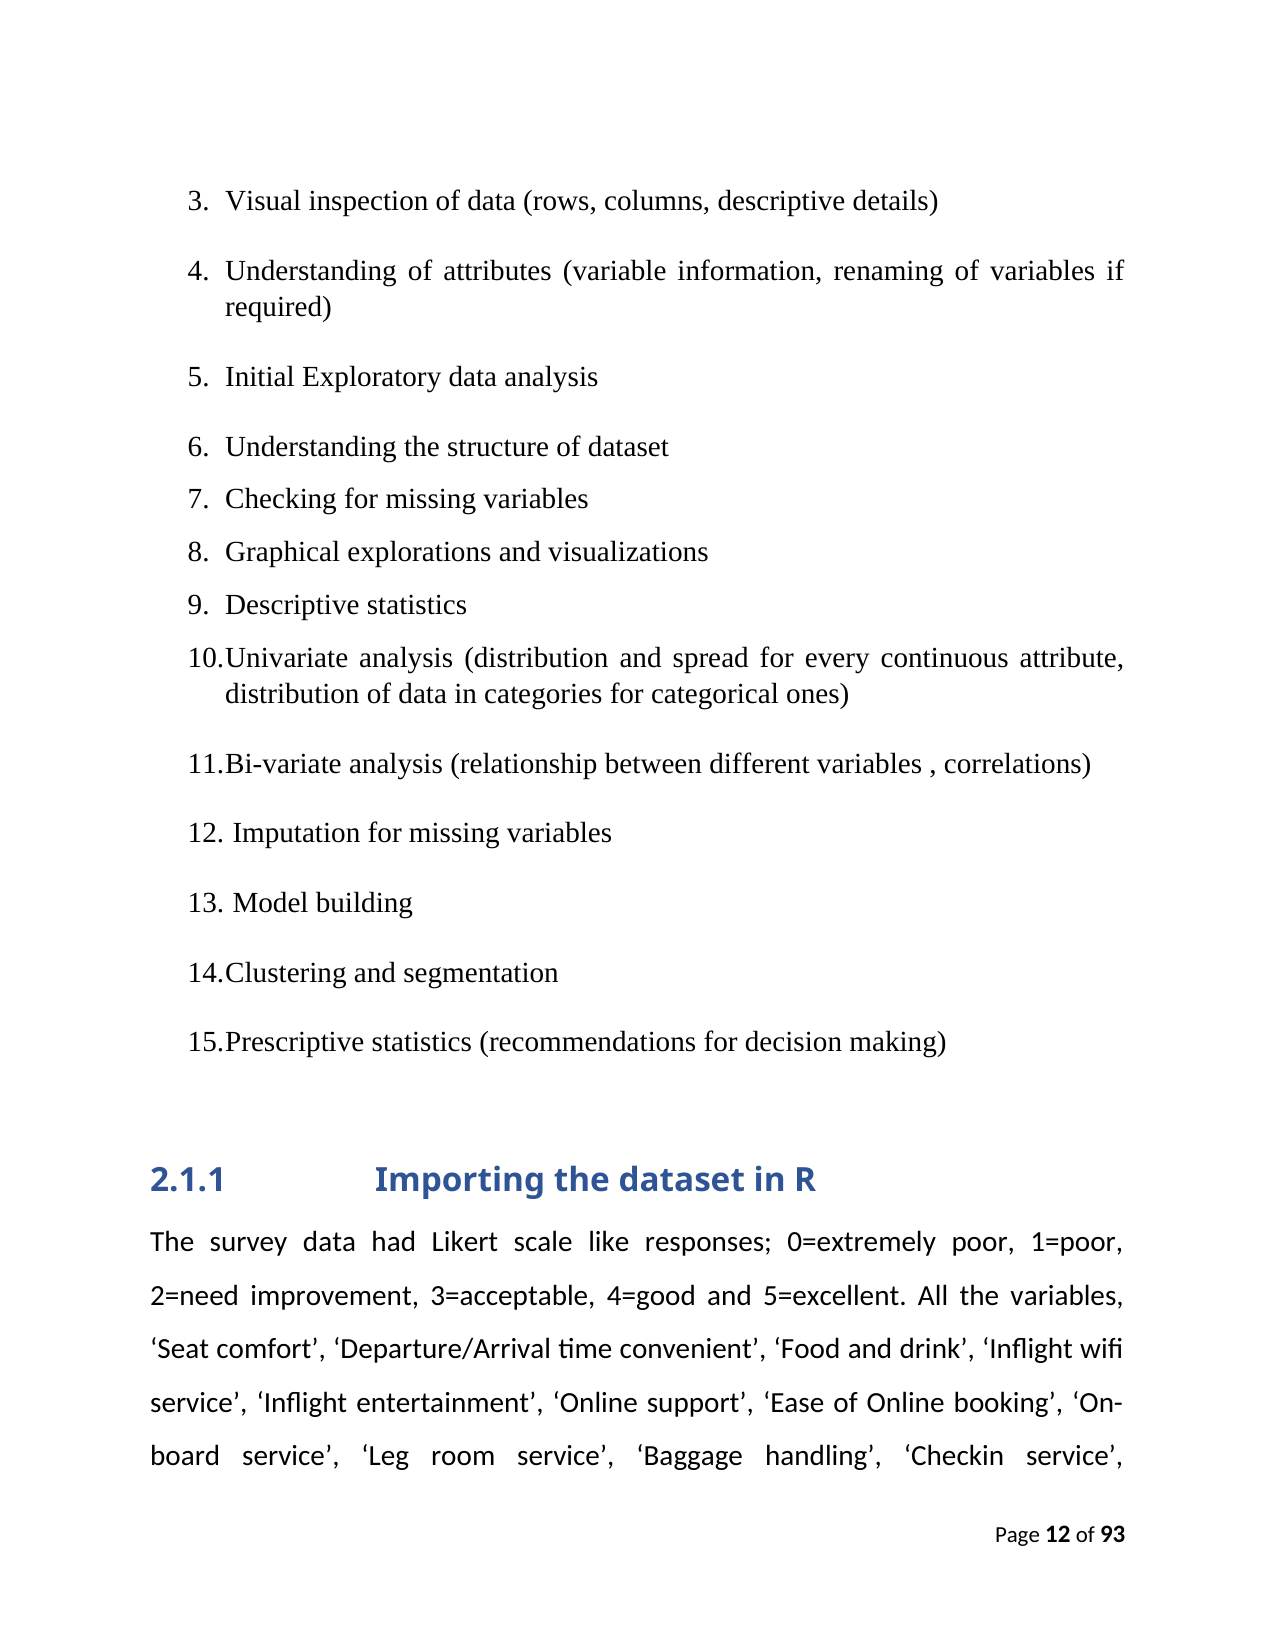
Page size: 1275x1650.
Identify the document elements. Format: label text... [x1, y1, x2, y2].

list Understanding the structure of dataset [187, 429, 1125, 462]
list Prescriptive statistics (recommendations for decision making) [187, 1024, 1125, 1058]
list Descriptive statistics [187, 587, 1125, 621]
list Bi-variate analysis (relationship between different variables , correlations) [187, 746, 1125, 779]
list Understanding of attributes (variable information, renaming of variables if required) [187, 253, 1125, 323]
list Model building [187, 885, 1125, 919]
list Checking for missing variables [187, 482, 1125, 515]
list Univariate analysis (distribution and spread for every continuous attribute, distribution of data in categories for categorical ones) [187, 640, 1125, 710]
subtitle 2.1.1 Importing the dataset in R [150, 1155, 1125, 1201]
list Clustering and segmentation [187, 955, 1125, 988]
list Graphical explorations and visualizations [187, 534, 1125, 568]
list Imputation for missing variables [187, 816, 1125, 849]
list Initial Exploratory data analysis [187, 359, 1125, 393]
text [150, 1223, 1125, 1473]
list Visual inspection of data (rows, columns, descriptive details) [187, 183, 1125, 217]
